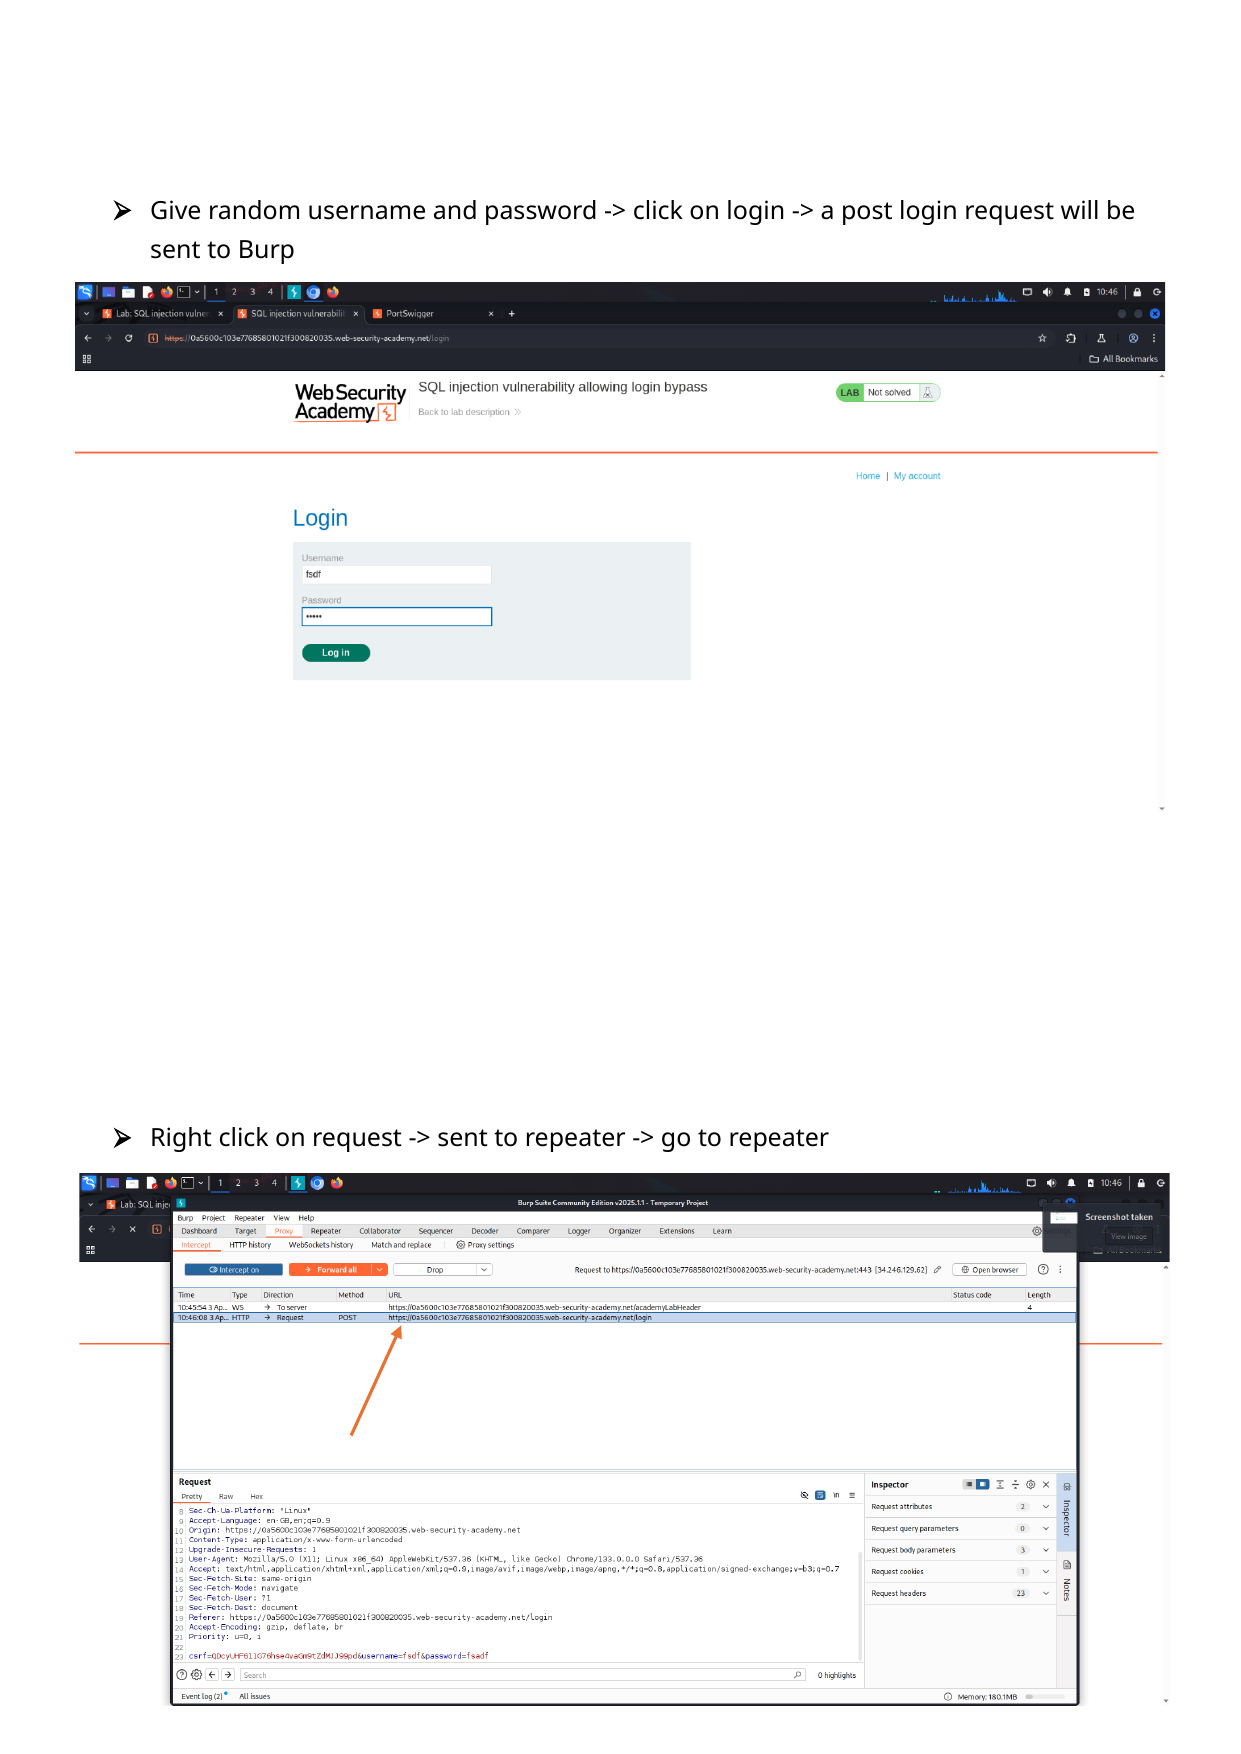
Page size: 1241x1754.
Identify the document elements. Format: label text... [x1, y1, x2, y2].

picture [75, 282, 1166, 814]
list Give random username and password -> click on login -> a post login request will be sent to Burp [112, 192, 1165, 266]
picture [79, 1173, 1170, 1706]
list Right click on request -> sent to repeater -> go to repeater [112, 1120, 1165, 1154]
